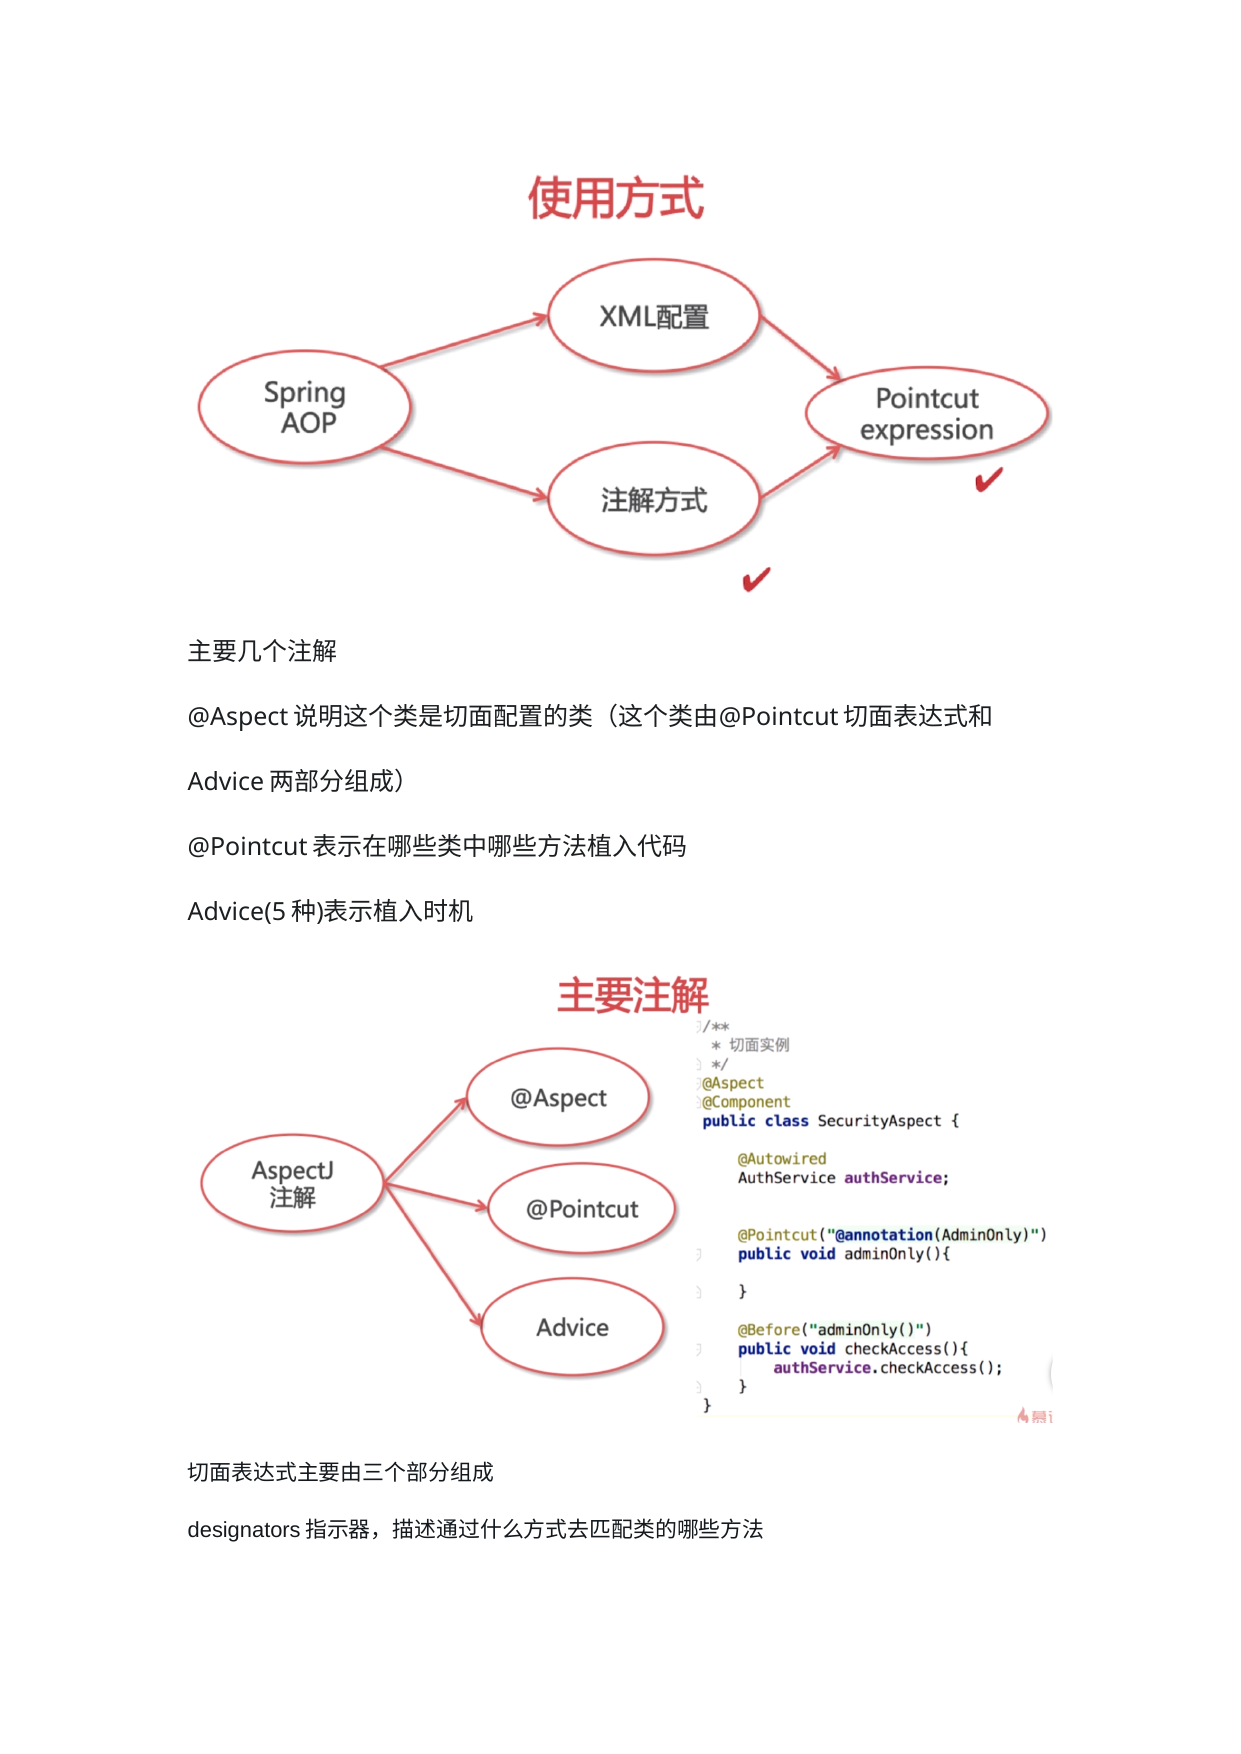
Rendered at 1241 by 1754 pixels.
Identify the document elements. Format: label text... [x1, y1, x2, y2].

text @Aspect说明这个类是切面配置的类（这个类由@Pointcut切面表达式和Advice两部分组成） [187, 682, 1053, 812]
text @Pointcut表示在哪些类中哪些方法植入代码 [187, 812, 1053, 877]
text 主要几个注解 [187, 617, 1053, 682]
text Advice(5种)表示植入时机 [187, 877, 1053, 942]
text 切面表达式主要由三个部分组成 [187, 1454, 1053, 1487]
picture [187, 942, 1053, 1423]
text designators指示器，描述通过什么方式去匹配类的哪些方法 [187, 1512, 1053, 1544]
picture [187, 162, 1053, 606]
